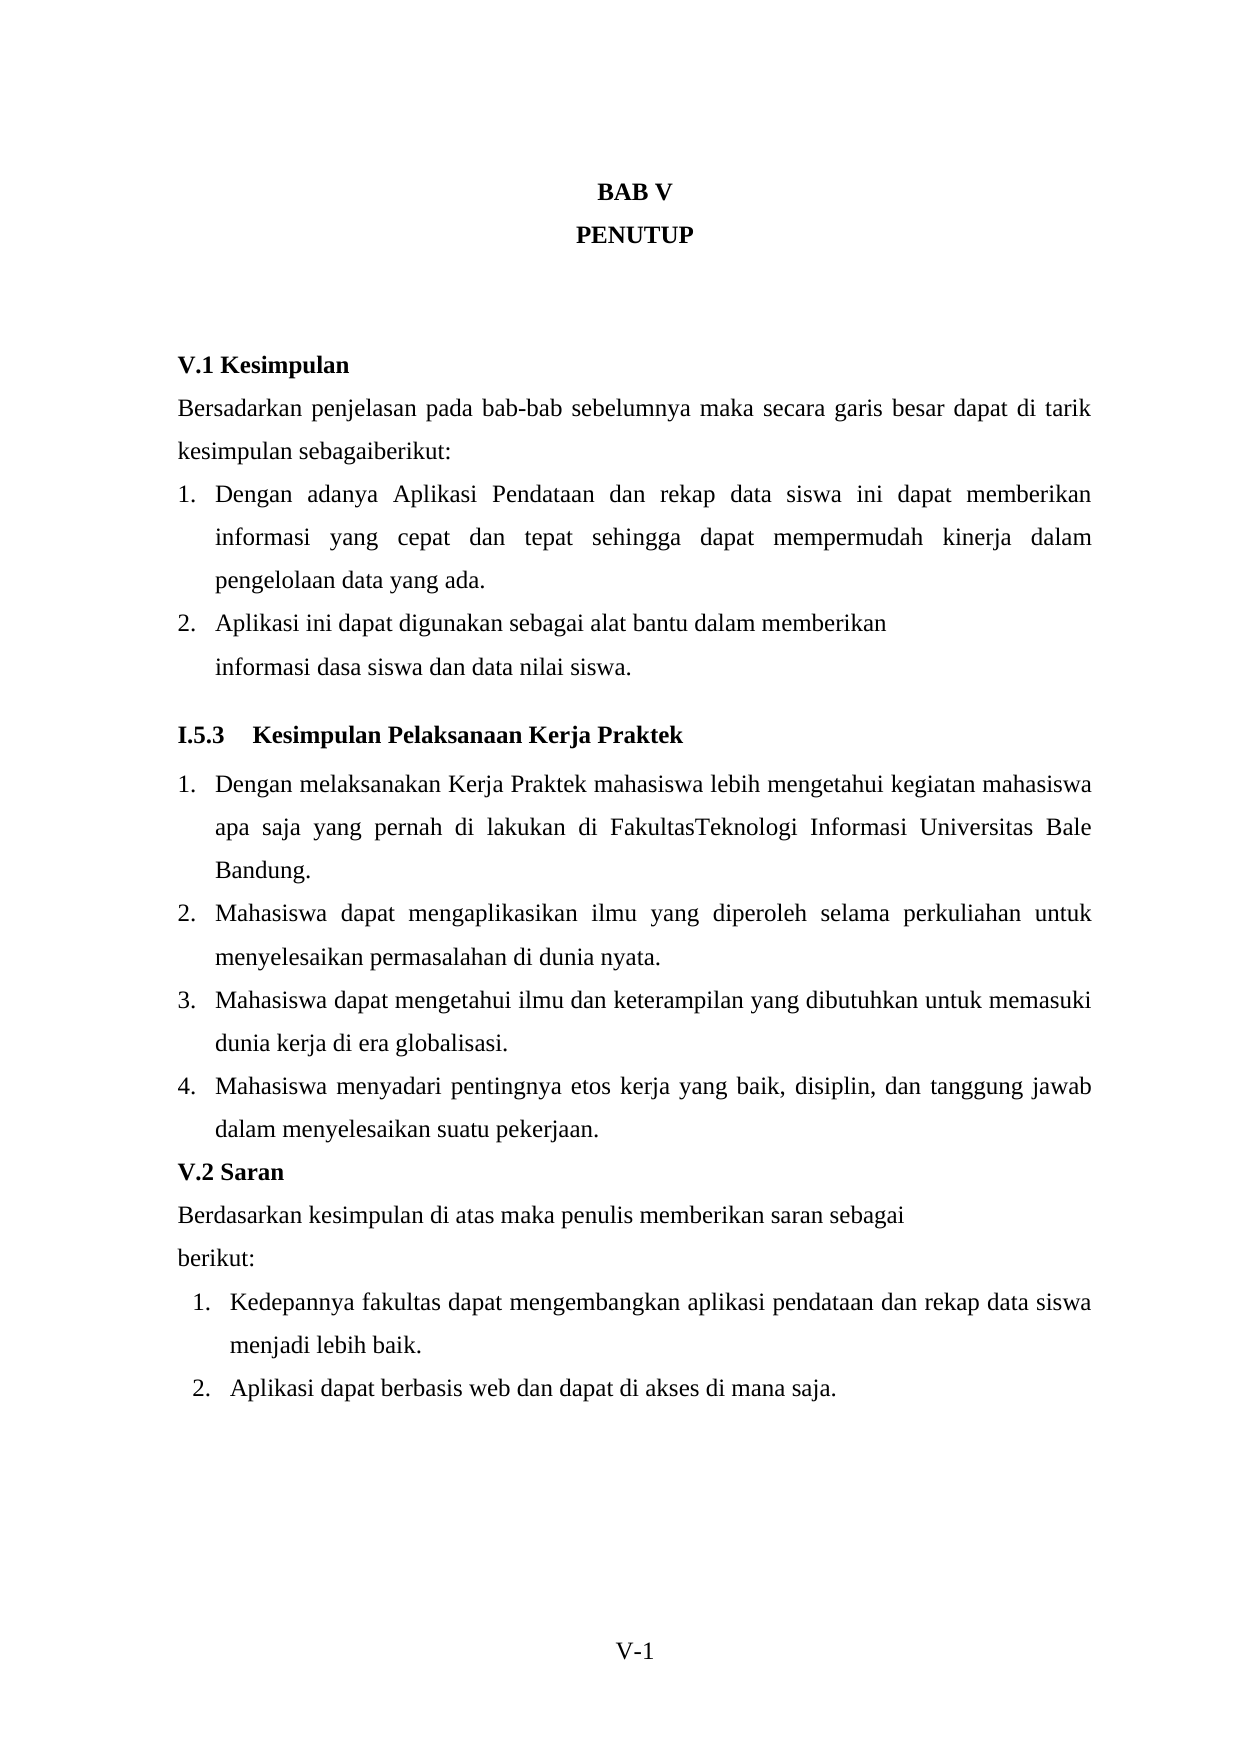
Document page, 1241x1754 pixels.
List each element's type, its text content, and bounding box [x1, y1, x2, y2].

text V.2 Saran [177, 1157, 1092, 1186]
list Dengan melaksanakan Kerja Praktek mahasiswa lebih mengetahui kegiatan mahasiswa apa saja yang pernah di lakukan di FakultasTeknologi Informasi Universitas Bale Bandung. [177, 769, 1092, 884]
subtitle BAB V PENUTUP [177, 177, 1092, 249]
subtitle Kesimpulan Pelaksanaan Kerja Praktek [177, 720, 1092, 748]
list Mahasiswa dapat mengaplikasikan ilmu yang diperoleh selama perkuliahan untuk menyelesaikan permasalahan di dunia nyata. [177, 898, 1092, 970]
text Bersadarkan penjelasan pada bab-bab sebelumnya maka secara garis besar dapat di tarik kesimpulan sebagaiberikut: [177, 393, 1092, 465]
list Aplikasi dapat berbasis web dan dapat di akses di mana saja. [192, 1373, 1092, 1402]
list Dengan adanya Aplikasi Pendataan dan rekap data siswa ini dapat memberikan informasi yang cepat dan tepat sehingga dapat mempermudah kinerja dalam pengelolaan data yang ada. [177, 479, 1092, 594]
text V.1 Kesimpulan [177, 350, 1092, 378]
list Mahasiswa dapat mengetahui ilmu dan keterampilan yang dibutuhkan untuk memasuki dunia kerja di era globalisasi. [177, 985, 1092, 1057]
text Berdasarkan kesimpulan di atas maka penulis memberikan saran sebagai [177, 1200, 1092, 1229]
list Aplikasi ini dapat digunakan sebagai alat bantu dalam memberikan [177, 608, 1092, 637]
text berikut: [177, 1243, 1092, 1272]
text informasi dasa siswa dan data nilai siswa. [177, 652, 1092, 680]
list Mahasiswa menyadari pentingnya etos kerja yang baik, disiplin, dan tanggung jawab dalam menyelesaikan suatu pekerjaan. [177, 1071, 1092, 1143]
list Kedepannya fakultas dapat mengembangkan aplikasi pendataan dan rekap data siswa menjadi lebih baik. [192, 1287, 1092, 1358]
